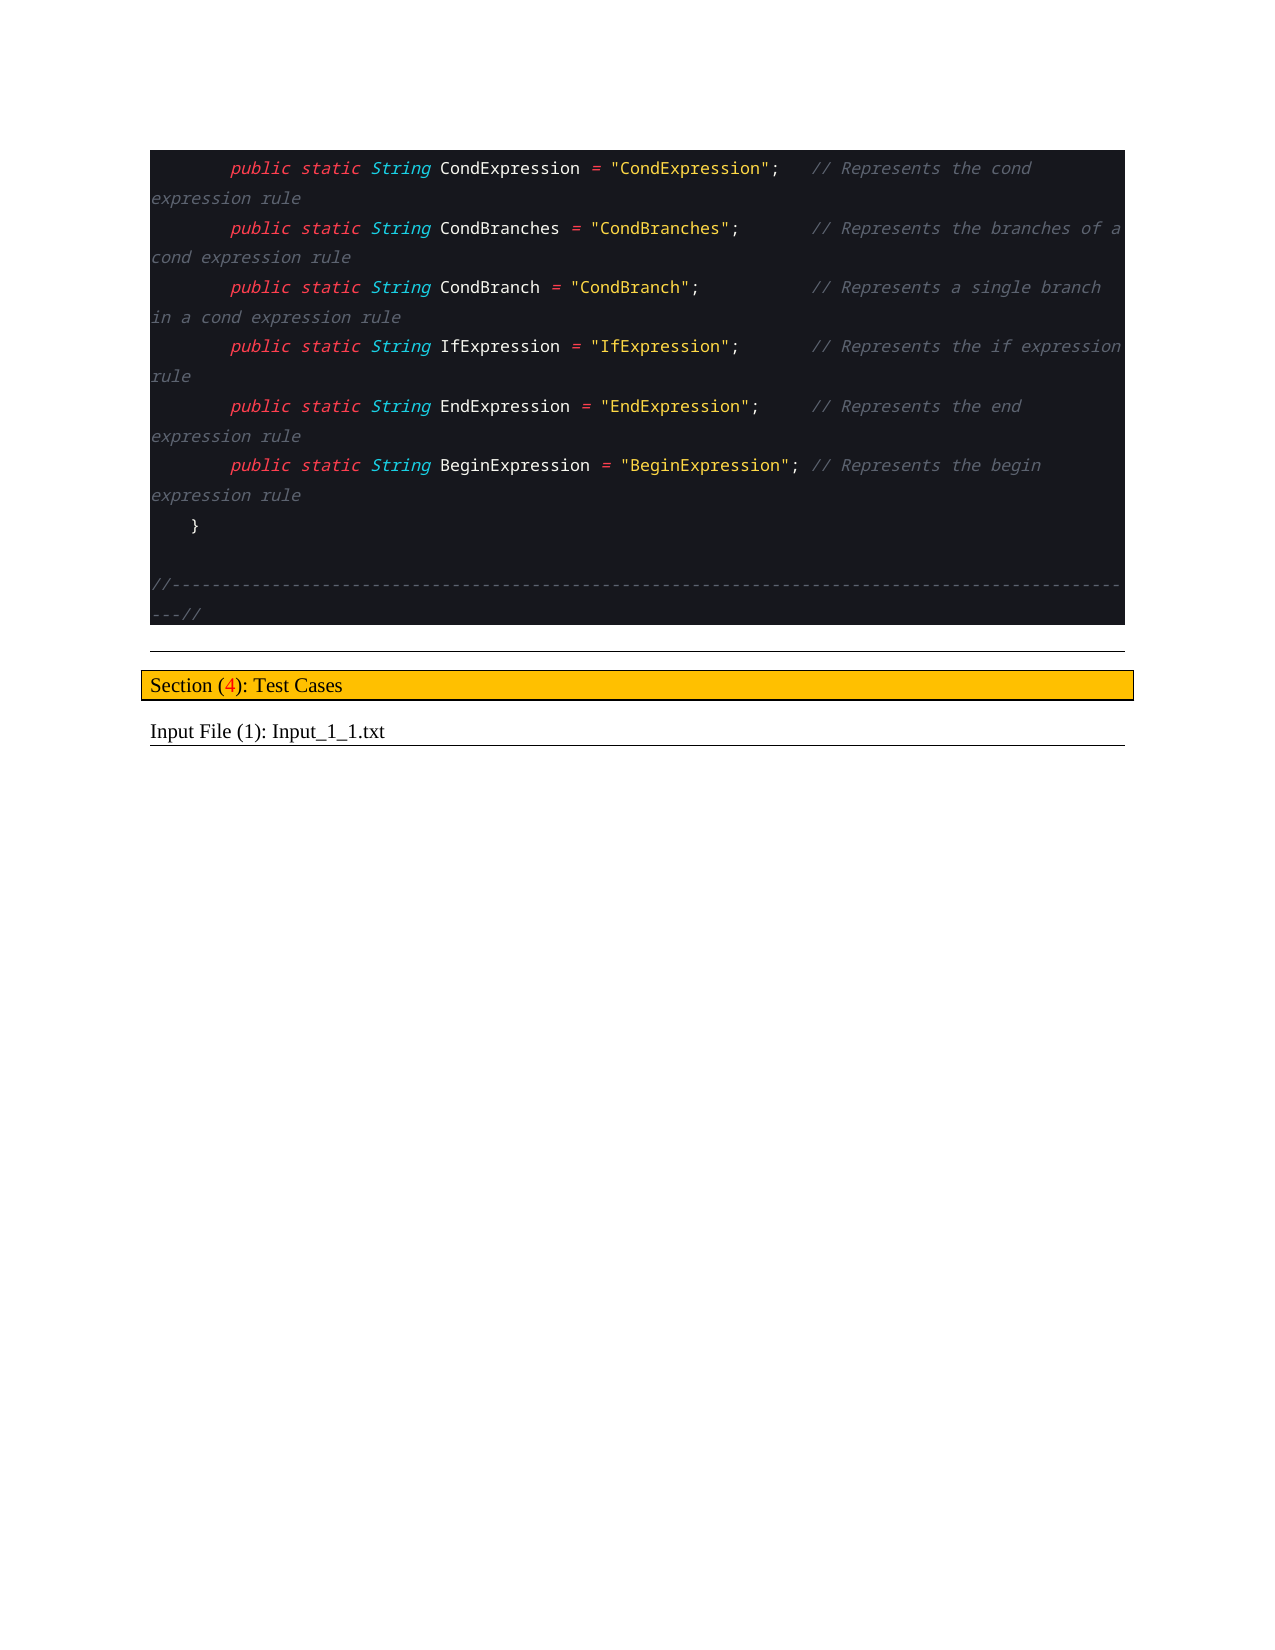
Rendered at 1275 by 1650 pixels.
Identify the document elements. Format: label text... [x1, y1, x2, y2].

text } [150, 506, 1125, 536]
text Input File (1): Input_1_1.txt [150, 718, 1125, 745]
text public static String IfExpression = "IfExpression"; // Represents the if expression rule [150, 328, 1125, 387]
text public static String CondBranches = "CondBranches"; // Represents the branches of a cond expression rule [150, 209, 1125, 269]
text //--------------------------------------------------------------------------------------------------// [150, 536, 1125, 625]
text public static String CondExpression = "CondExpression"; // Represents the cond expression rule [150, 150, 1125, 209]
text Section (4): Test Cases [142, 671, 1133, 699]
text public static String CondBranch = "CondBranch"; // Represents a single branch in a cond expression rule [150, 269, 1125, 328]
text public static String BeginExpression = "BeginExpression"; // Represents the begin expression rule [150, 447, 1125, 506]
text public static String EndExpression = "EndExpression"; // Represents the end expression rule [150, 387, 1125, 447]
